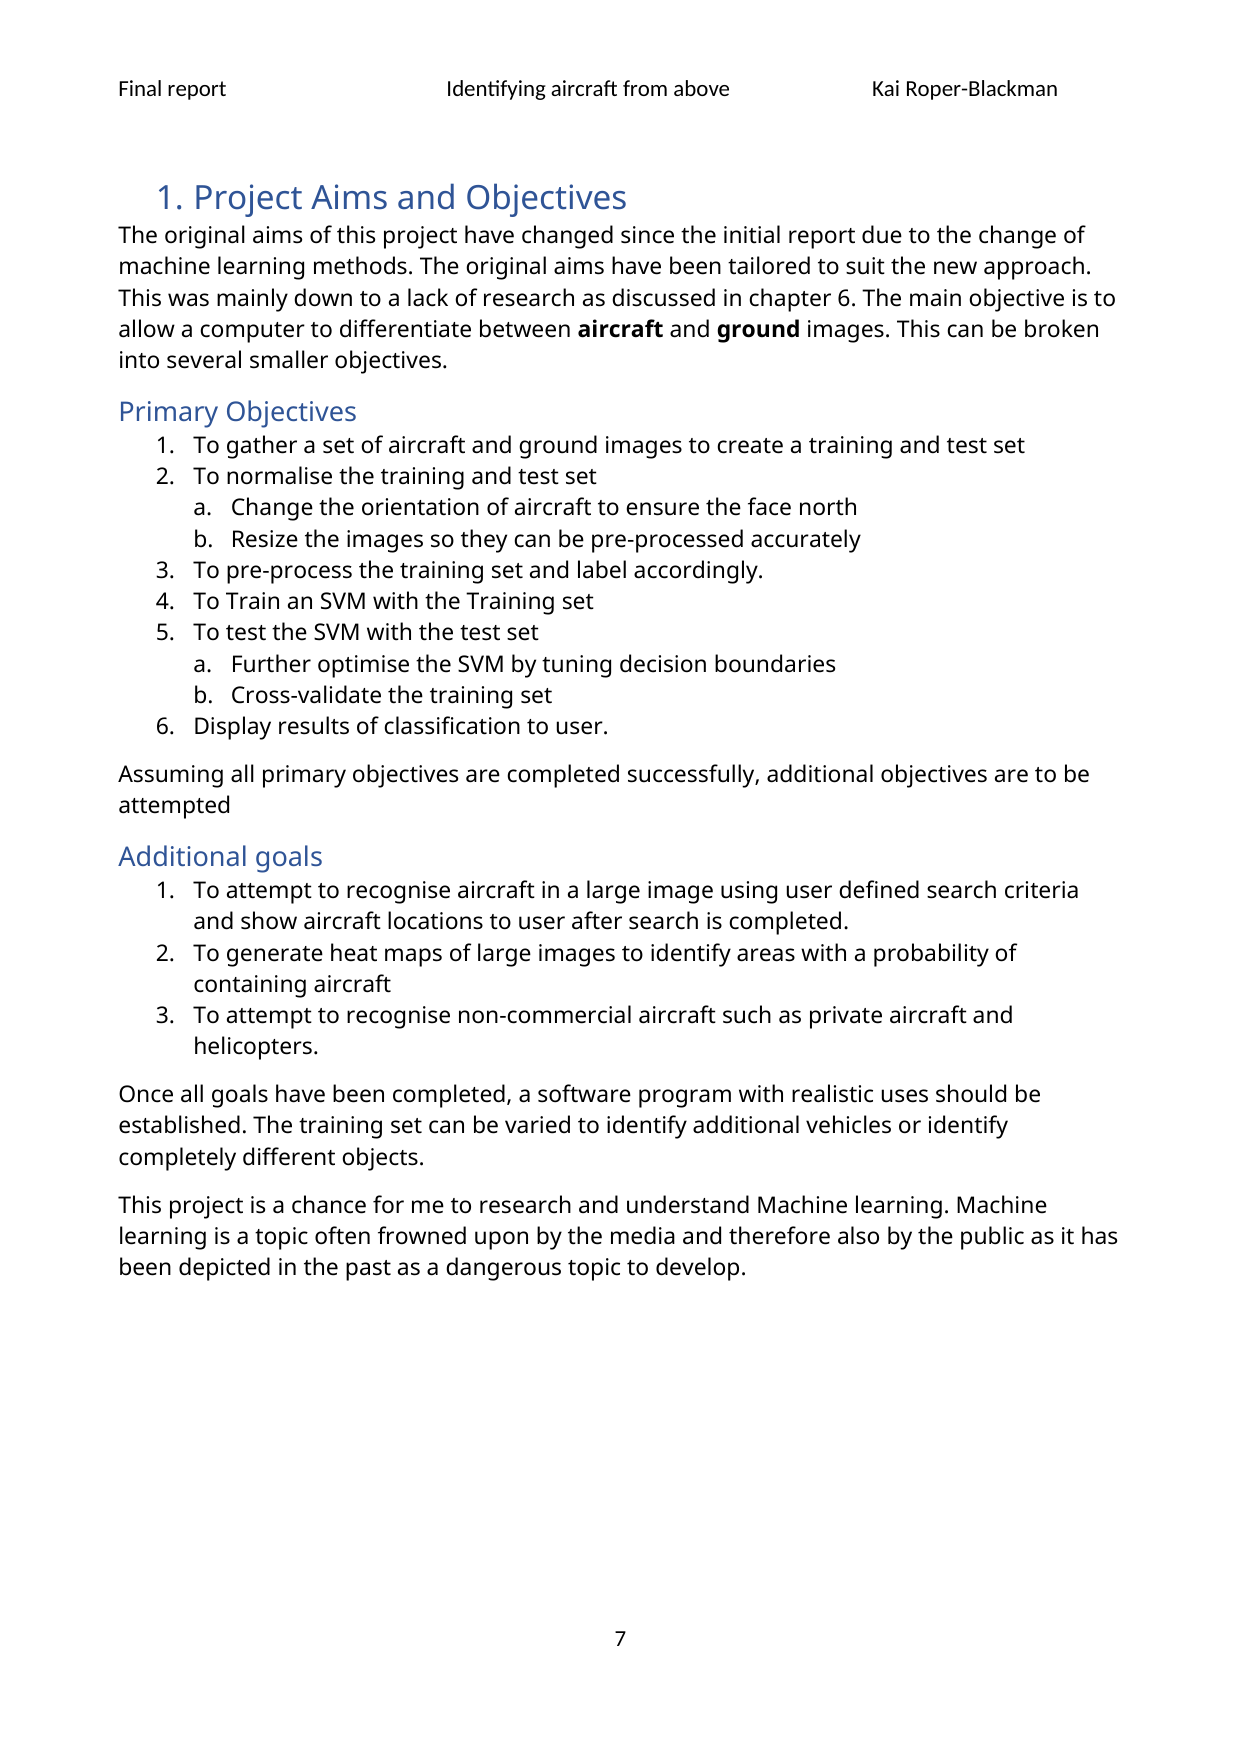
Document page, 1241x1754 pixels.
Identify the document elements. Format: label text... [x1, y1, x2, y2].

text Once all goals have been completed, a software program with realistic uses should be established. The training set can be varied to identify additional vehicles or identify completely different objects. [118, 1078, 1122, 1172]
list To generate heat maps of large images to identify areas with a probability of containing aircraft [156, 937, 1122, 999]
list To pre-process the training set and label accordingly. [156, 554, 1122, 585]
text This project is a chance for me to research and understand Machine learning. Machine learning is a topic often frowned upon by the media and therefore also by the public as it has been depicted in the past as a dangerous topic to develop. [118, 1189, 1122, 1282]
list To attempt to recognise non-commercial aircraft such as private aircraft and helicopters. [156, 999, 1122, 1062]
subtitle Project Aims and Objectives [156, 174, 1122, 219]
subtitle Additional goals [118, 837, 1122, 874]
list To gather a set of aircraft and ground images to create a training and test set [156, 429, 1122, 460]
list To attempt to recognise aircraft in a large image using user defined search criteria and show aircraft locations to user after search is completed. [156, 874, 1122, 937]
list Change the orientation of aircraft to ensure the face north [193, 491, 1122, 523]
list To Train an SVM with the Training set [156, 585, 1122, 616]
list To test the SVM with the test set [156, 616, 1122, 648]
list To normalise the training and test set [156, 460, 1122, 491]
text The original aims of this project have changed since the initial report due to the change of machine learning methods. The original aims have been tailored to suit the new approach. This was mainly down to a lack of research as discussed in chapter 6. The main objective is to allow a computer to differentiate between aircraft and ground images. This can be broken into several smaller objectives. [118, 219, 1122, 375]
list Further optimise the SVM by tuning decision boundaries [193, 648, 1122, 679]
text Assuming all primary objectives are completed successfully, additional objectives are to be attempted [118, 758, 1122, 821]
list Display results of classification to user. [156, 710, 1122, 741]
list Resize the images so they can be pre-processed accurately [193, 523, 1122, 554]
subtitle Primary Objectives [118, 392, 1122, 429]
list Cross-validate the training set [193, 679, 1122, 710]
